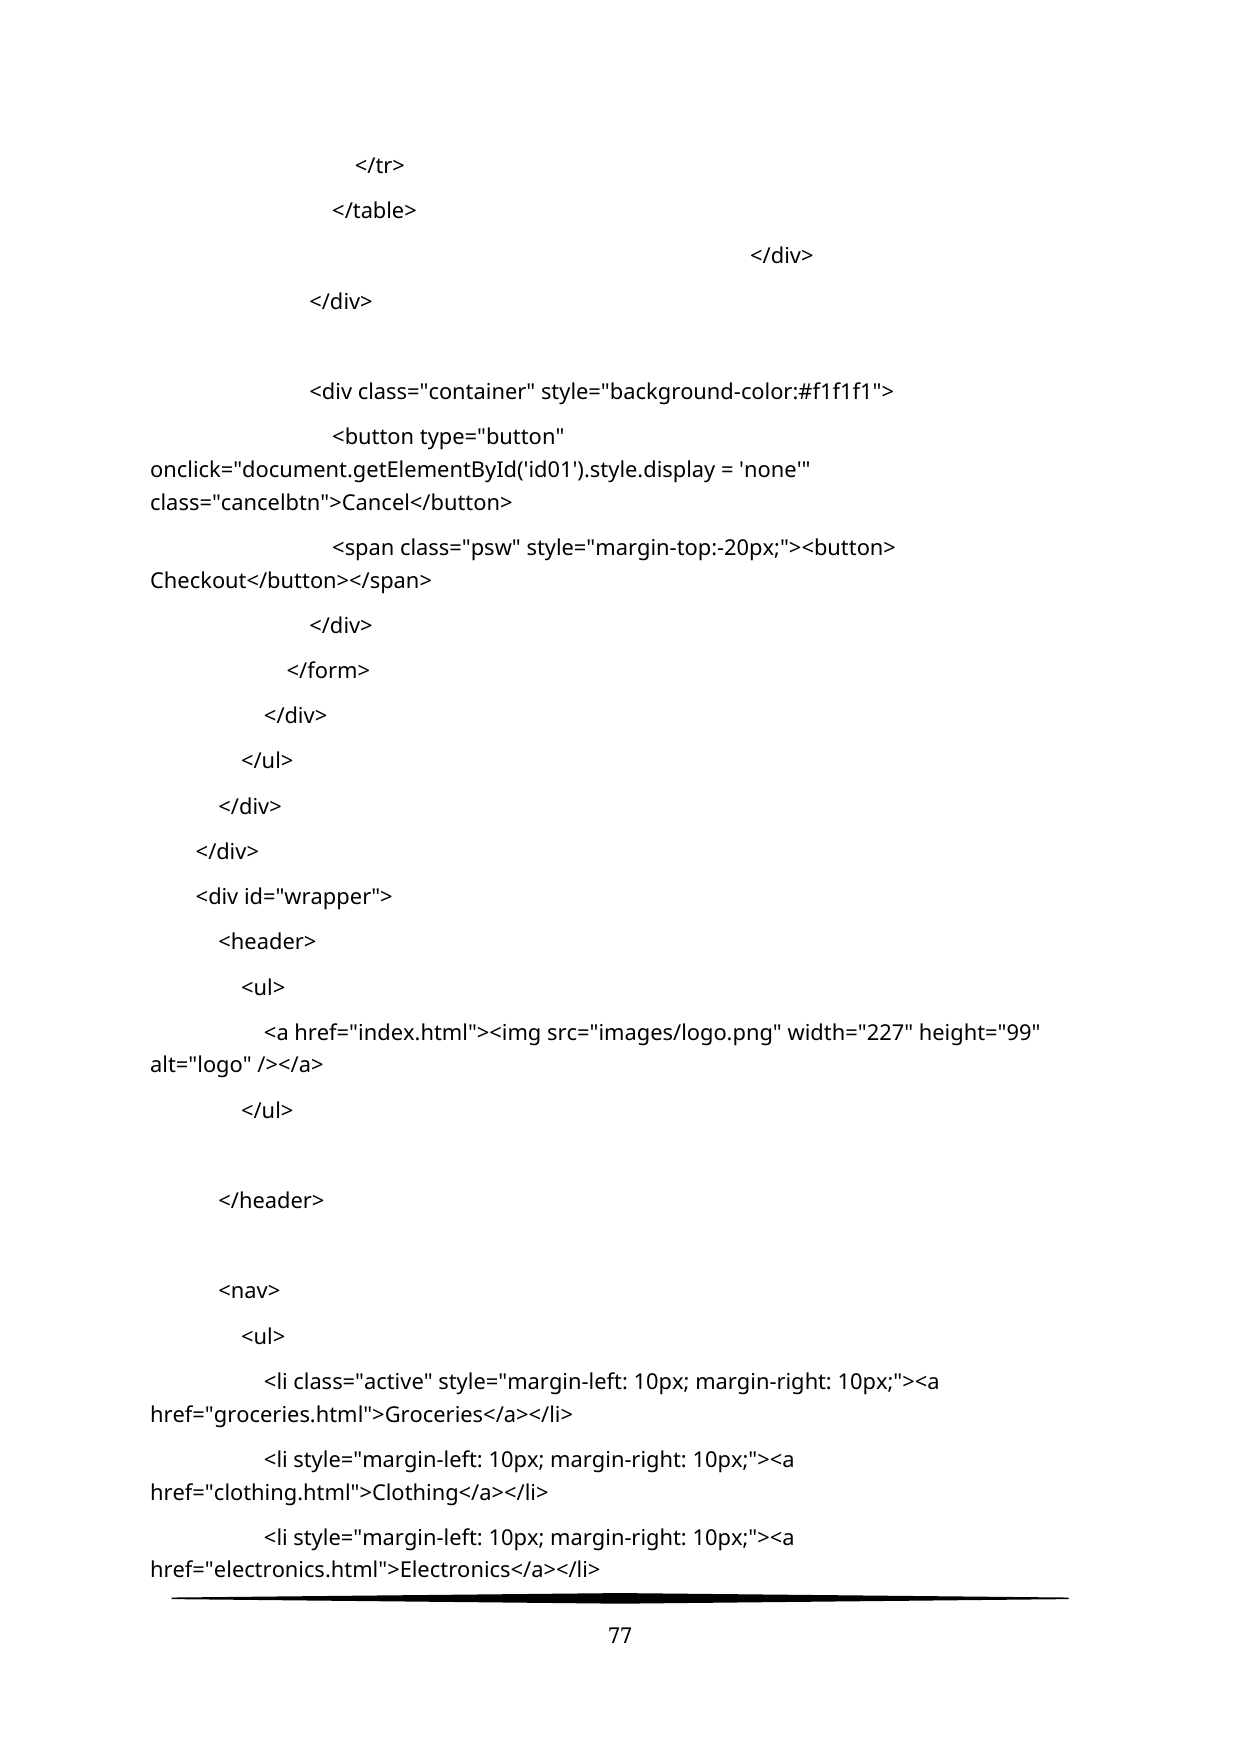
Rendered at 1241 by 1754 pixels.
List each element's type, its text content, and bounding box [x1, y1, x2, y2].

text </tr> [150, 150, 1090, 180]
text </div> [150, 286, 1090, 315]
text <div class="container" style="background-color:#f1f1f1"> [150, 376, 1090, 406]
text <span class="psw" style="margin-top:-20px;"><button> Checkout</button></span> [150, 532, 1090, 594]
text </ul> [150, 745, 1090, 775]
text </ul> [150, 1094, 1090, 1124]
text </table> [150, 195, 1090, 225]
text </form> [150, 655, 1090, 685]
text <div id="wrapper"> [150, 881, 1090, 911]
text </div> [150, 700, 1090, 730]
text <a href="index.html"><img src="images/logo.png" width="227" height="99" alt="logo" /></a> [150, 1017, 1090, 1079]
text </div> [150, 240, 1090, 270]
text </div> [150, 836, 1090, 866]
text </div> [150, 791, 1090, 820]
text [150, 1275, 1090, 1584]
text </div> [150, 610, 1090, 639]
text <button type="button" onclick="document.getElementById('id01').style.display = 'none'" class="cancelbtn">Cancel</button> [150, 421, 1090, 516]
text <ul> [150, 971, 1090, 1001]
text <header> [150, 926, 1090, 956]
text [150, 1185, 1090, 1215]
